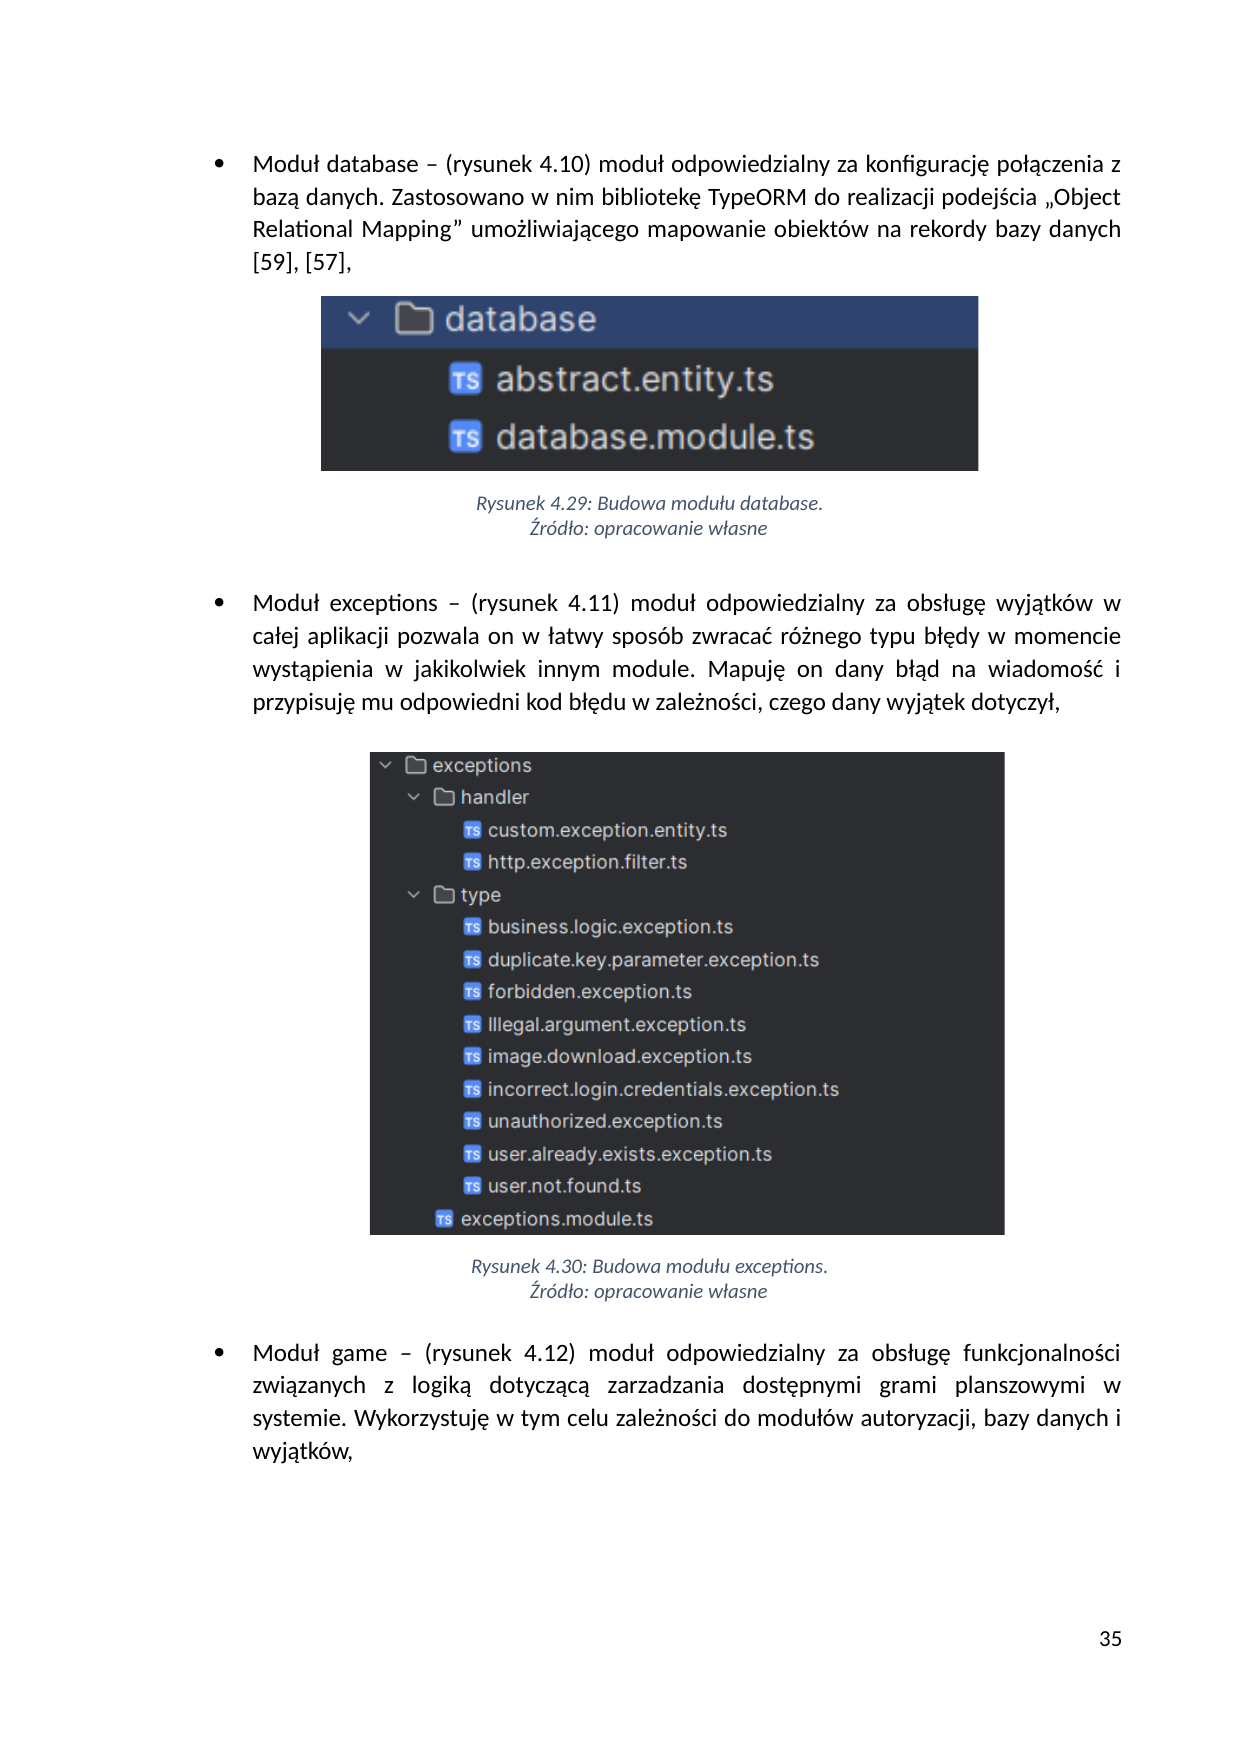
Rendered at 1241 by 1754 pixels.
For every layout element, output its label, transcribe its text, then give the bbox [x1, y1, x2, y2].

text Źródło: opracowanie własne [177, 1278, 1122, 1304]
picture [321, 296, 979, 471]
list Moduł database – (rysunek 4.10) moduł odpowiedzialny za konfigurację połączenia z bazą danych. Zastosowano w nim bibliotekę TypeORM do realizacji podejścia „Object Relational Mapping” umożliwiającego mapowanie obiektów na rekordy bazy danych [59], [57], [215, 148, 1122, 277]
list Moduł exceptions – (rysunek 4.11) moduł odpowiedzialny za obsługę wyjątków w całej aplikacji pozwala on w łatwy sposób zwracać różnego typu błędy w momencie wystąpienia w jakikolwiek innym module. Mapuję on dany błąd na wiadomość i przypisuję mu odpowiedni kod błędu w zależności, czego dany wyjątek dotyczył, [215, 588, 1122, 717]
list Moduł game – (rysunek 4.12) moduł odpowiedzialny za obsługę funkcjonalności związanych z logiką dotyczącą zarzadzania dostępnymi grami planszowymi w systemie. Wykorzystuję w tym celu zależności do modułów autoryzacji, bazy danych i wyjątków, [215, 1337, 1122, 1466]
text Źródło: opracowanie własne [177, 515, 1122, 541]
picture [369, 752, 1005, 1235]
